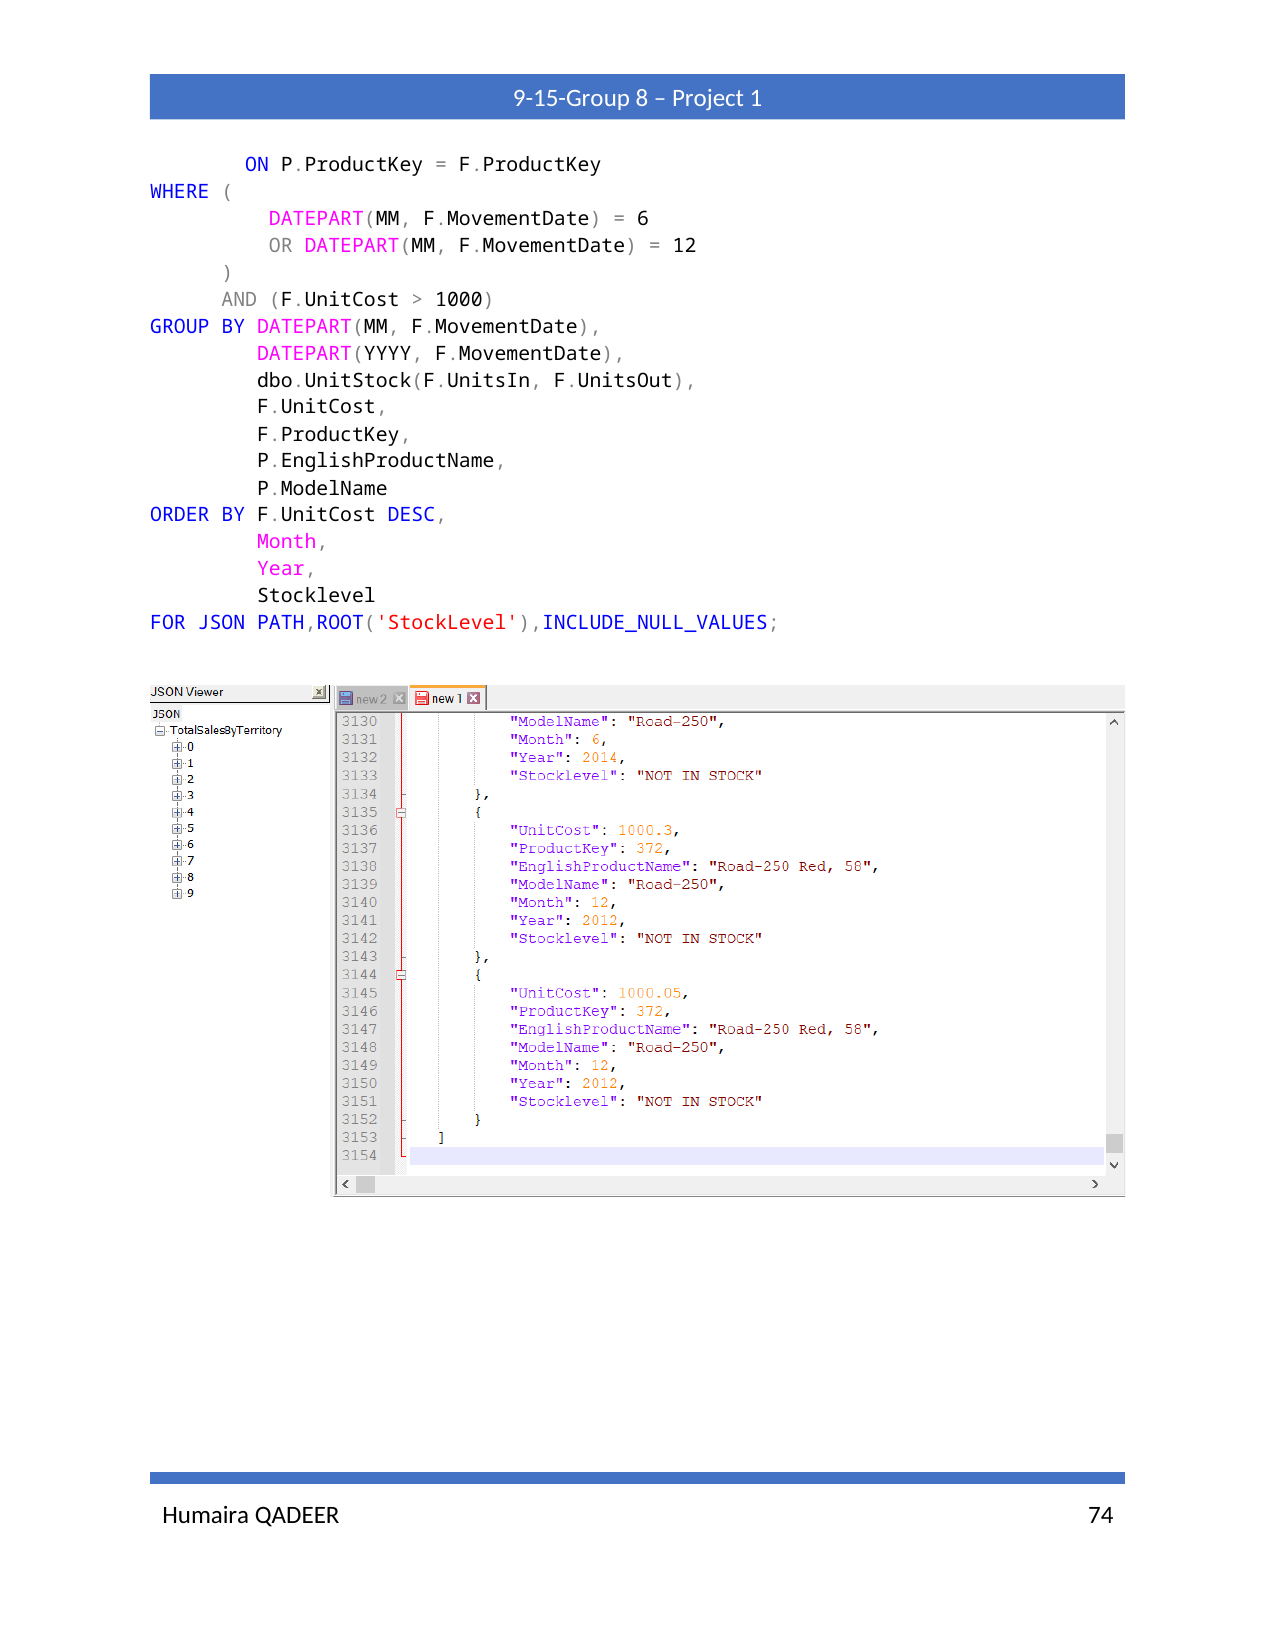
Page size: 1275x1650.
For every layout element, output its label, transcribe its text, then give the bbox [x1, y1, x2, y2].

text Month, [150, 528, 1125, 555]
text F.UnitCost, [150, 393, 1125, 420]
text P.ModelName [150, 474, 1125, 501]
text DATEPART(YYYY, F.MovementDate), [150, 339, 1125, 366]
text OR DATEPART(MM, F.MovementDate) = 12 [150, 231, 1125, 258]
text Stocklevel [150, 582, 1125, 609]
picture [150, 685, 1125, 1197]
text dbo.UnitStock(F.UnitsIn, F.UnitsOut), [150, 366, 1125, 393]
text ORDER BY F.UnitCost DESC, [150, 501, 1125, 528]
text Year, [150, 555, 1125, 582]
text DATEPART(MM, F.MovementDate) = 6 [150, 204, 1125, 231]
text FOR JSON PATH,ROOT('StockLevel'),INCLUDE_NULL_VALUES; [150, 609, 1125, 636]
text ) [150, 258, 1125, 285]
text GROUP BY DATEPART(MM, F.MovementDate), [150, 312, 1125, 339]
text ON P.ProductKey = F.ProductKey [150, 150, 1125, 177]
text F.ProductKey, [150, 420, 1125, 447]
text AND (F.UnitCost > 1000) [150, 285, 1125, 312]
text P.EnglishProductName, [150, 447, 1125, 474]
text WHERE ( [150, 177, 1125, 204]
